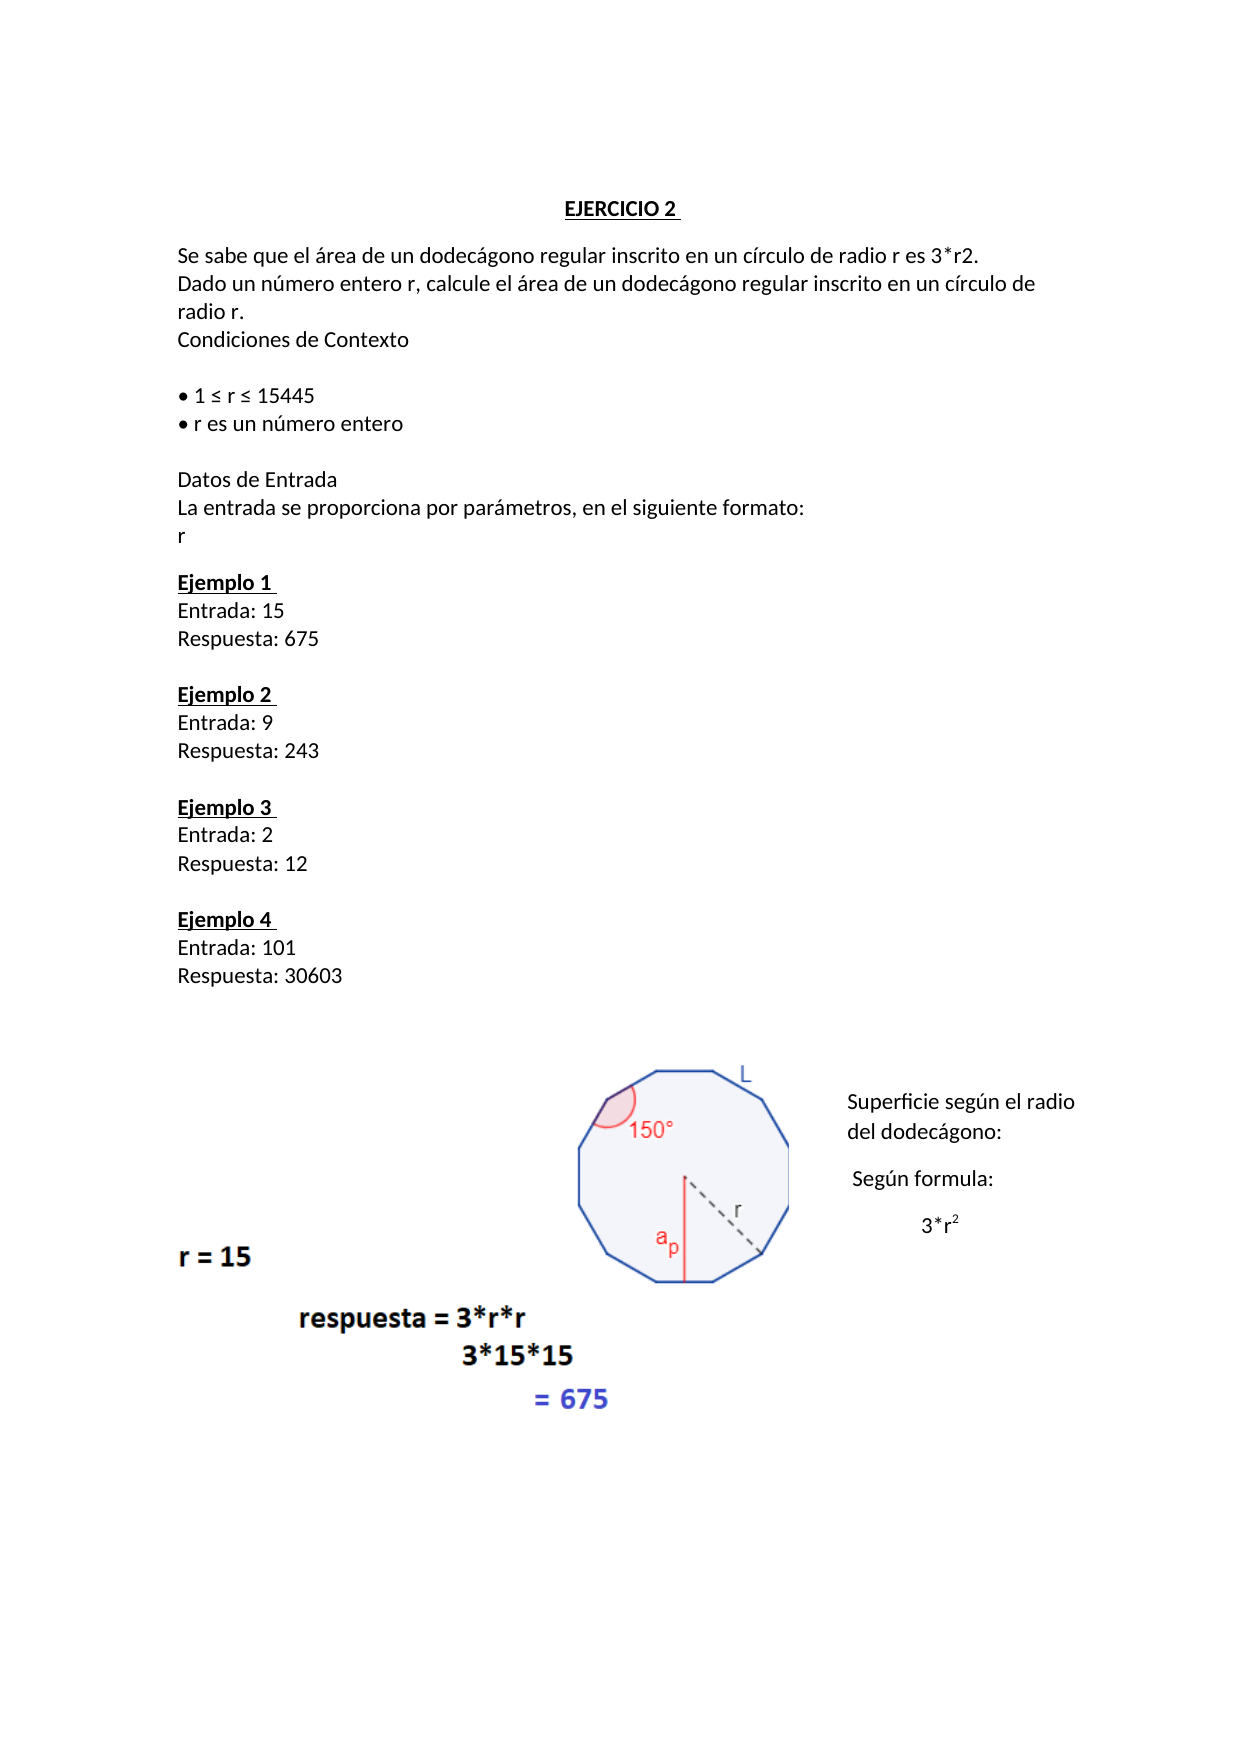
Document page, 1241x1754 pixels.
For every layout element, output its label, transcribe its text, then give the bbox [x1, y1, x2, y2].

text Respuesta: 12 [177, 849, 1063, 877]
text Respuesta: 675 [177, 624, 1063, 652]
text Se sabe que el área de un dodecágono regular inscrito en un círculo de radio r es 3*r2. [177, 241, 1063, 269]
text r [177, 522, 1063, 549]
text Datos de Entrada [177, 466, 1063, 493]
text Ejemplo 4 [177, 905, 1063, 933]
text Dado un número entero r, calcule el área de un dodecágono regular inscrito en un círculo de radio r. [177, 269, 1063, 325]
text Respuesta: 243 [177, 737, 1063, 764]
text EJERCICIO 2 [177, 194, 1063, 222]
text • 1 ≤ r ≤ 15445 [177, 381, 1063, 409]
text Ejemplo 1 [177, 568, 1063, 596]
text Condiciones de Contexto [177, 325, 1063, 353]
text Ejemplo 2 [177, 681, 1063, 708]
text Entrada: 101 [177, 933, 1063, 961]
text Ejemplo 3 [177, 793, 1063, 821]
text • r es un número entero [177, 409, 1063, 437]
text Entrada: 15 [177, 596, 1063, 624]
text Entrada: 2 [177, 821, 1063, 849]
text Entrada: 9 [177, 708, 1063, 737]
picture [169, 1236, 619, 1411]
text Respuesta: 30603 [177, 961, 1063, 989]
text La entrada se proporciona por parámetros, en el siguiente formato: [177, 493, 1063, 522]
